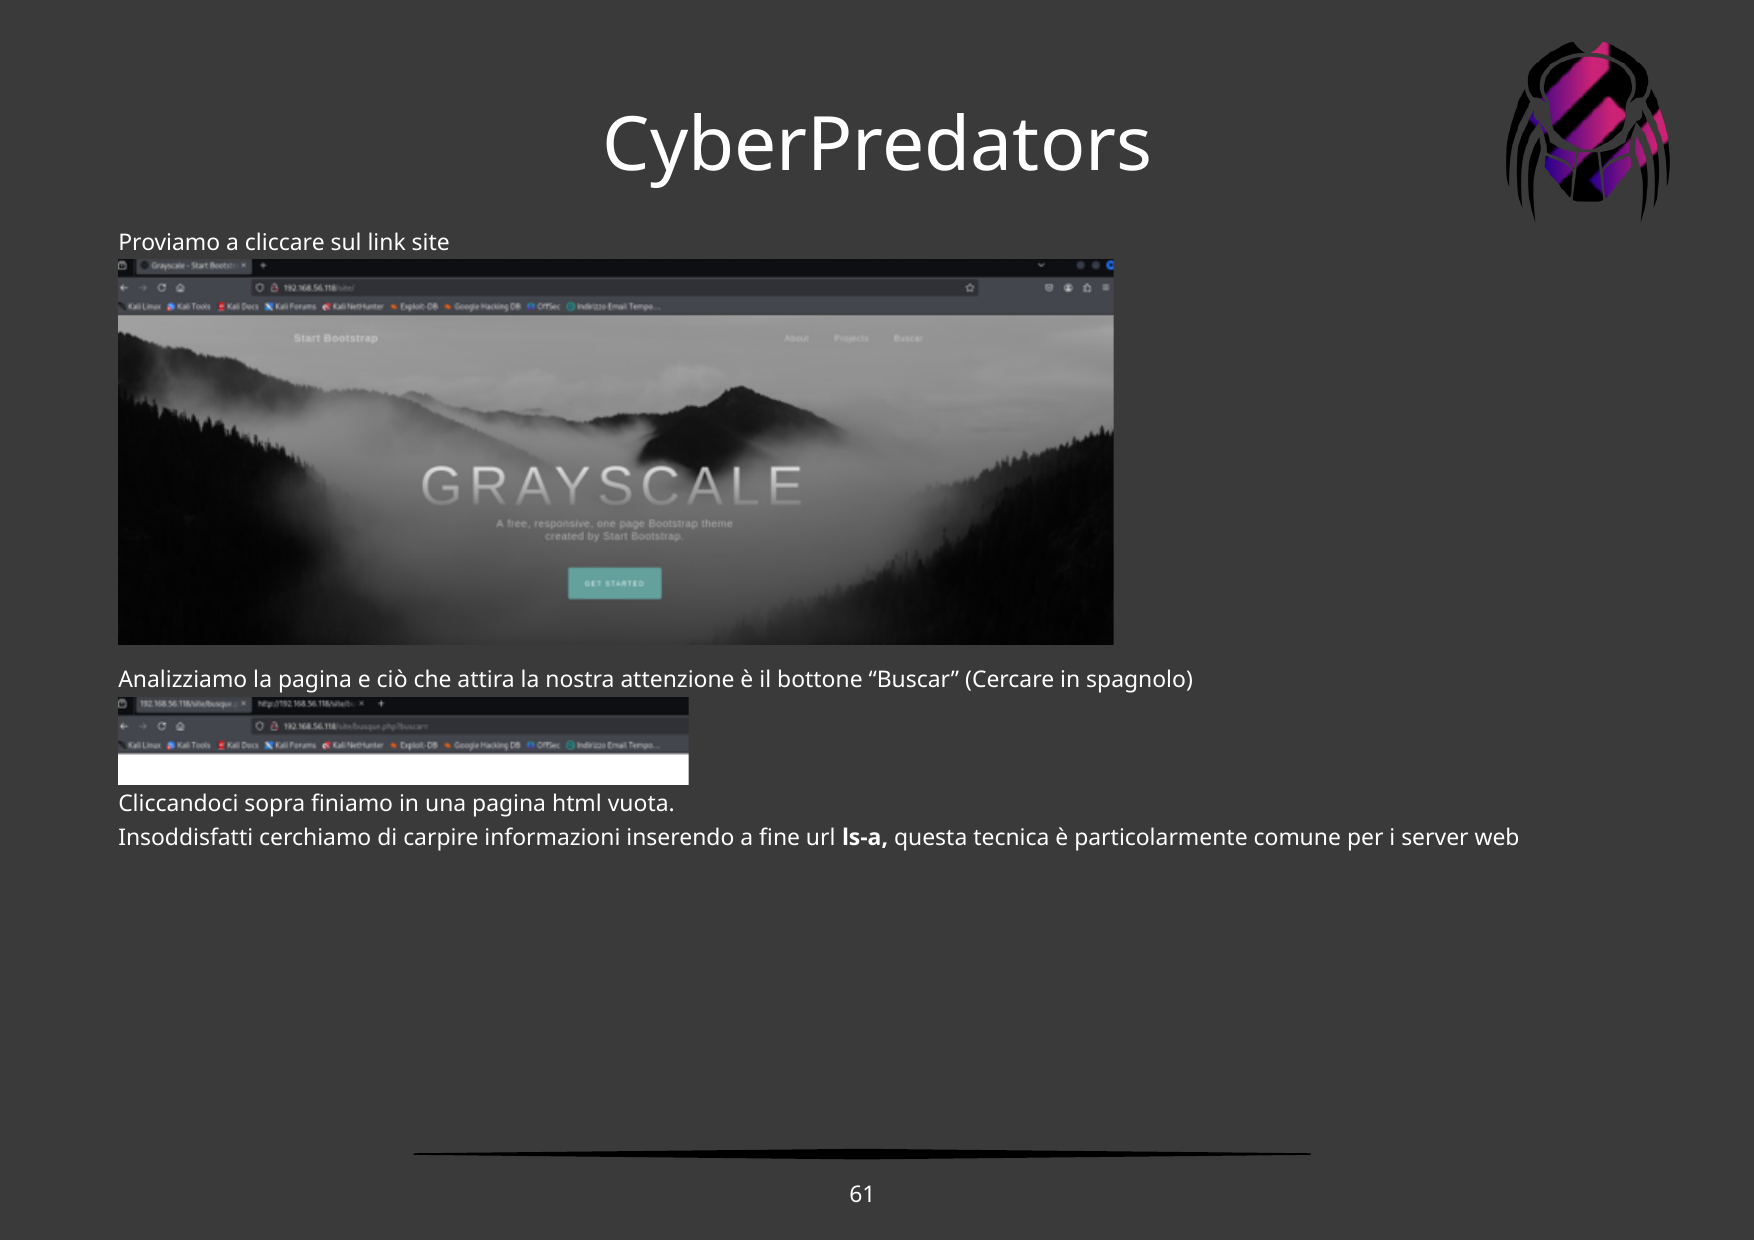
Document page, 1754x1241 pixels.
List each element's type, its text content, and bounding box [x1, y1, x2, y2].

picture [1496, 40, 1679, 224]
picture [118, 259, 1114, 645]
text Analizziamo la pagina e ciò che attira la nostra attenzione è il bottone “Buscar” (Cercare in spagnolo) Cliccandoci sopra finiamo in una pagina html vuota. Insoddisfatti cerchiamo di carpire informazioni inserendo a fine url ls-a, questa tecnica è particolarmente comune per i server web configurati con Apache o Nginx e che hanno abilitata la visualizzazione del directory listing. [118, 663, 1606, 852]
picture [118, 697, 689, 785]
